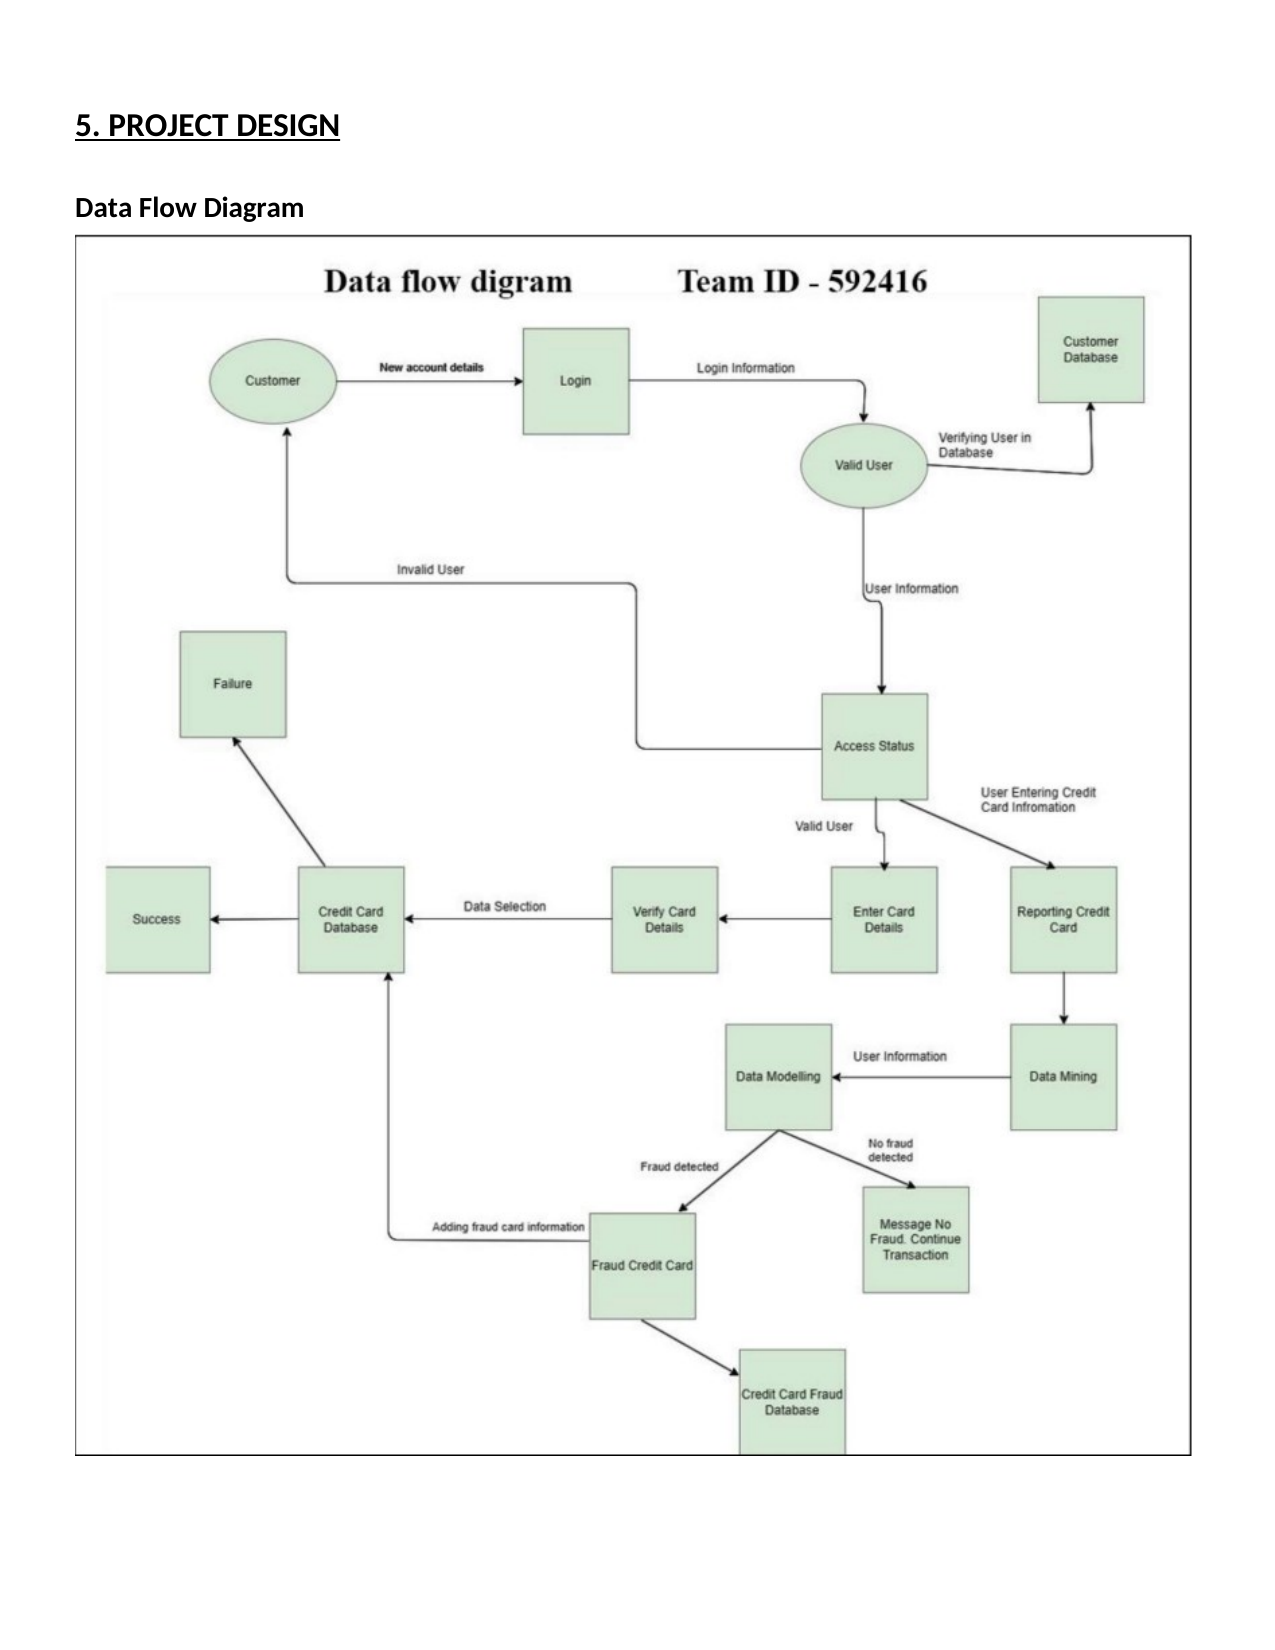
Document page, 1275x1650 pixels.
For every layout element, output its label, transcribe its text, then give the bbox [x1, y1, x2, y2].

subtitle PROJECT DESIGN [75, 104, 1237, 145]
picture [75, 234, 1193, 1456]
subtitle Data Flow Diagram [75, 189, 1237, 225]
